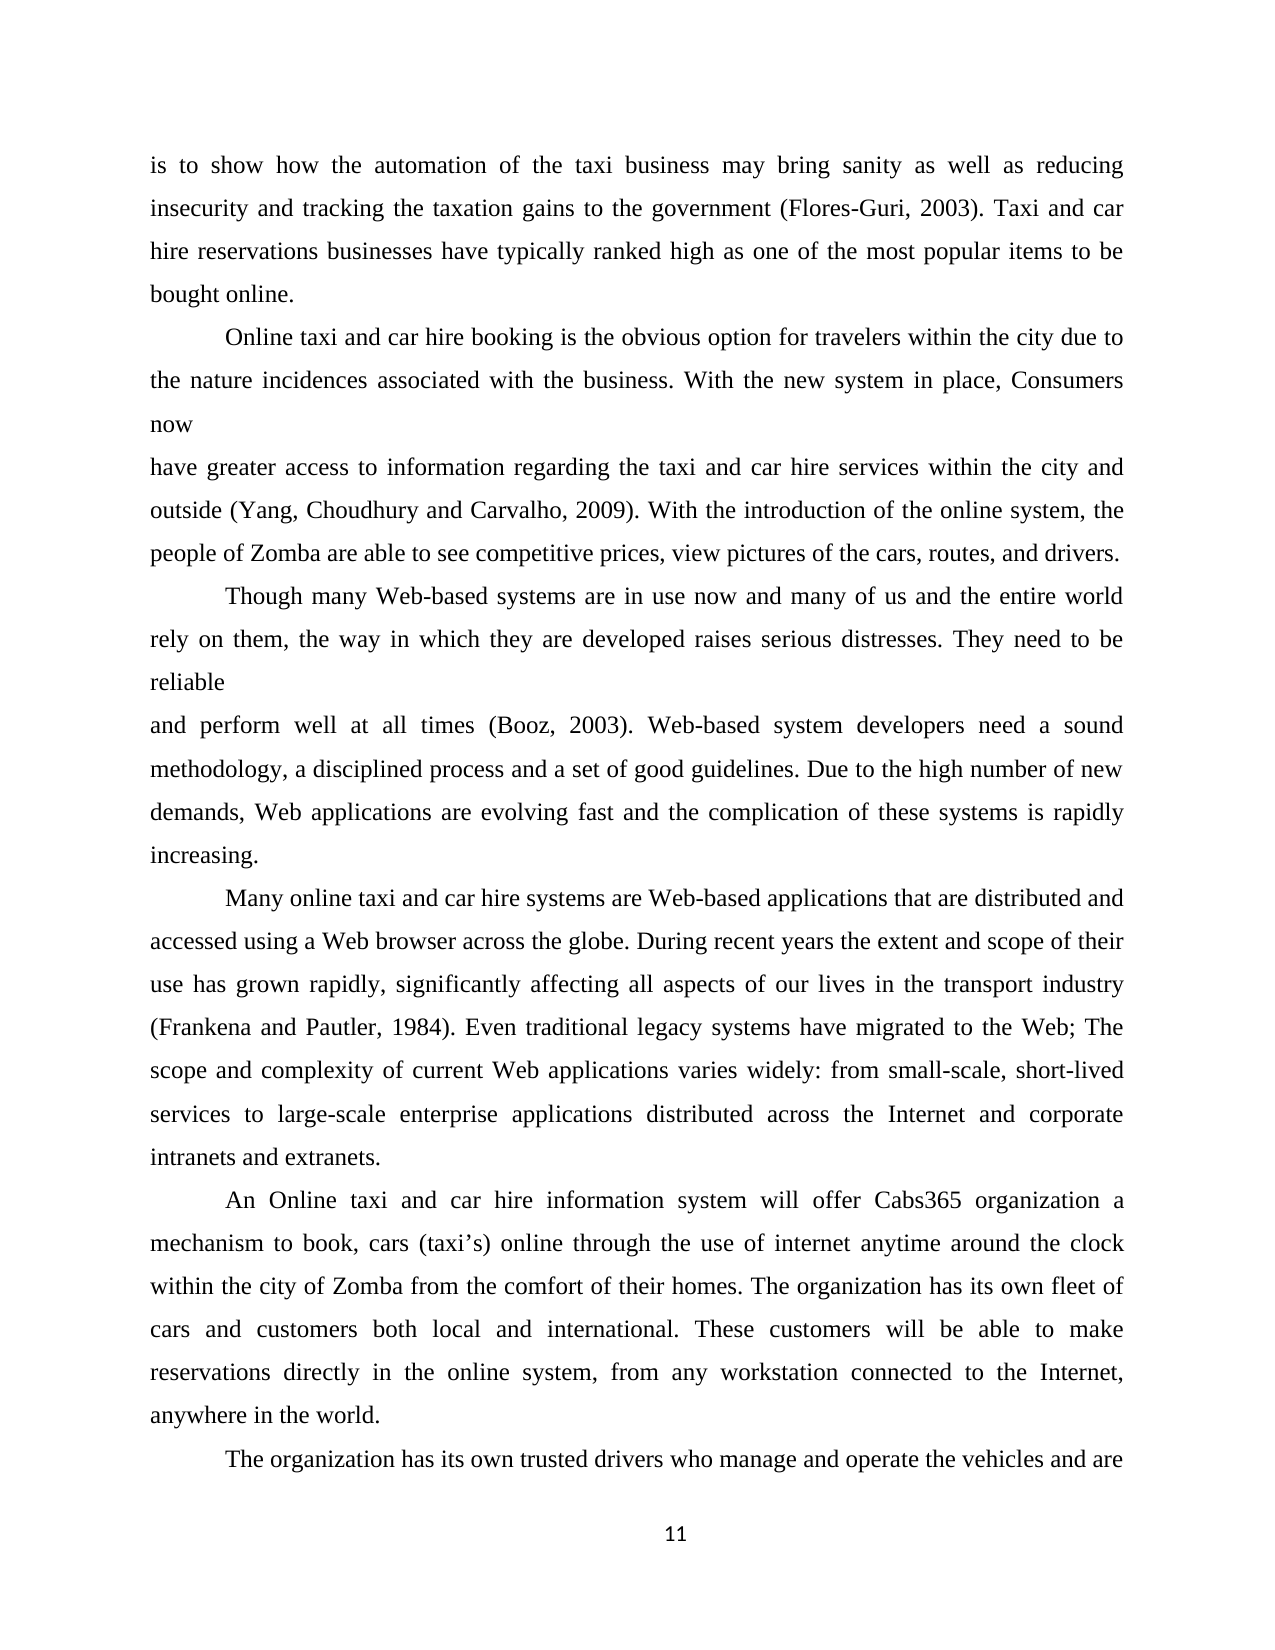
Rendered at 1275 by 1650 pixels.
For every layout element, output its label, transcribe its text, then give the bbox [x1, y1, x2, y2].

text and perform well at all times (Booz, 2003). Web-based system developers need a sound methodology, a disciplined process and a set of good guidelines. Due to the high number of new demands, Web applications are evolving fast and the complication of these systems is rapidly increasing. [150, 711, 1125, 869]
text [150, 150, 1125, 308]
text Many online taxi and car hire systems are Web-based applications that are distributed and accessed using a Web browser across the globe. During recent years the extent and scope of their use has grown rapidly, significantly affecting all aspects of our lives in the transport industry (Frankena and Pautler, 1984). Even traditional legacy systems have migrated to the Web; The scope and complexity of current Web applications varies widely: from small-scale, short-lived services to large-scale enterprise applications distributed across the Internet and corporate intranets and extranets. [150, 883, 1125, 1171]
text An Online taxi and car hire information system will offer Cabs365 organization a mechanism to book, cars (taxi’s) online through the use of internet anytime around the clock within the city of Zomba from the comfort of their homes. The organization has its own fleet of cars and customers both local and international. These customers will be able to make reservations directly in the online system, from any workstation connected to the Internet, anywhere in the world. [150, 1185, 1125, 1429]
text Online taxi and car hire booking is the obvious option for travelers within the city due to the nature incidences associated with the business. With the new system in place, Consumers now [150, 322, 1125, 437]
text have greater access to information regarding the taxi and car hire services within the city and outside (Yang, Choudhury and Carvalho, 2009). With the introduction of the online system, the people of Zomba are able to see competitive prices, view pictures of the cars, routes, and drivers. [150, 452, 1125, 567]
text Though many Web-based systems are in use now and many of us and the entire world rely on them, the way in which they are developed raises serious distresses. They need to be reliable [150, 581, 1125, 696]
text The organization has its own trusted drivers who manage and operate the vehicles and are [150, 1444, 1125, 1472]
